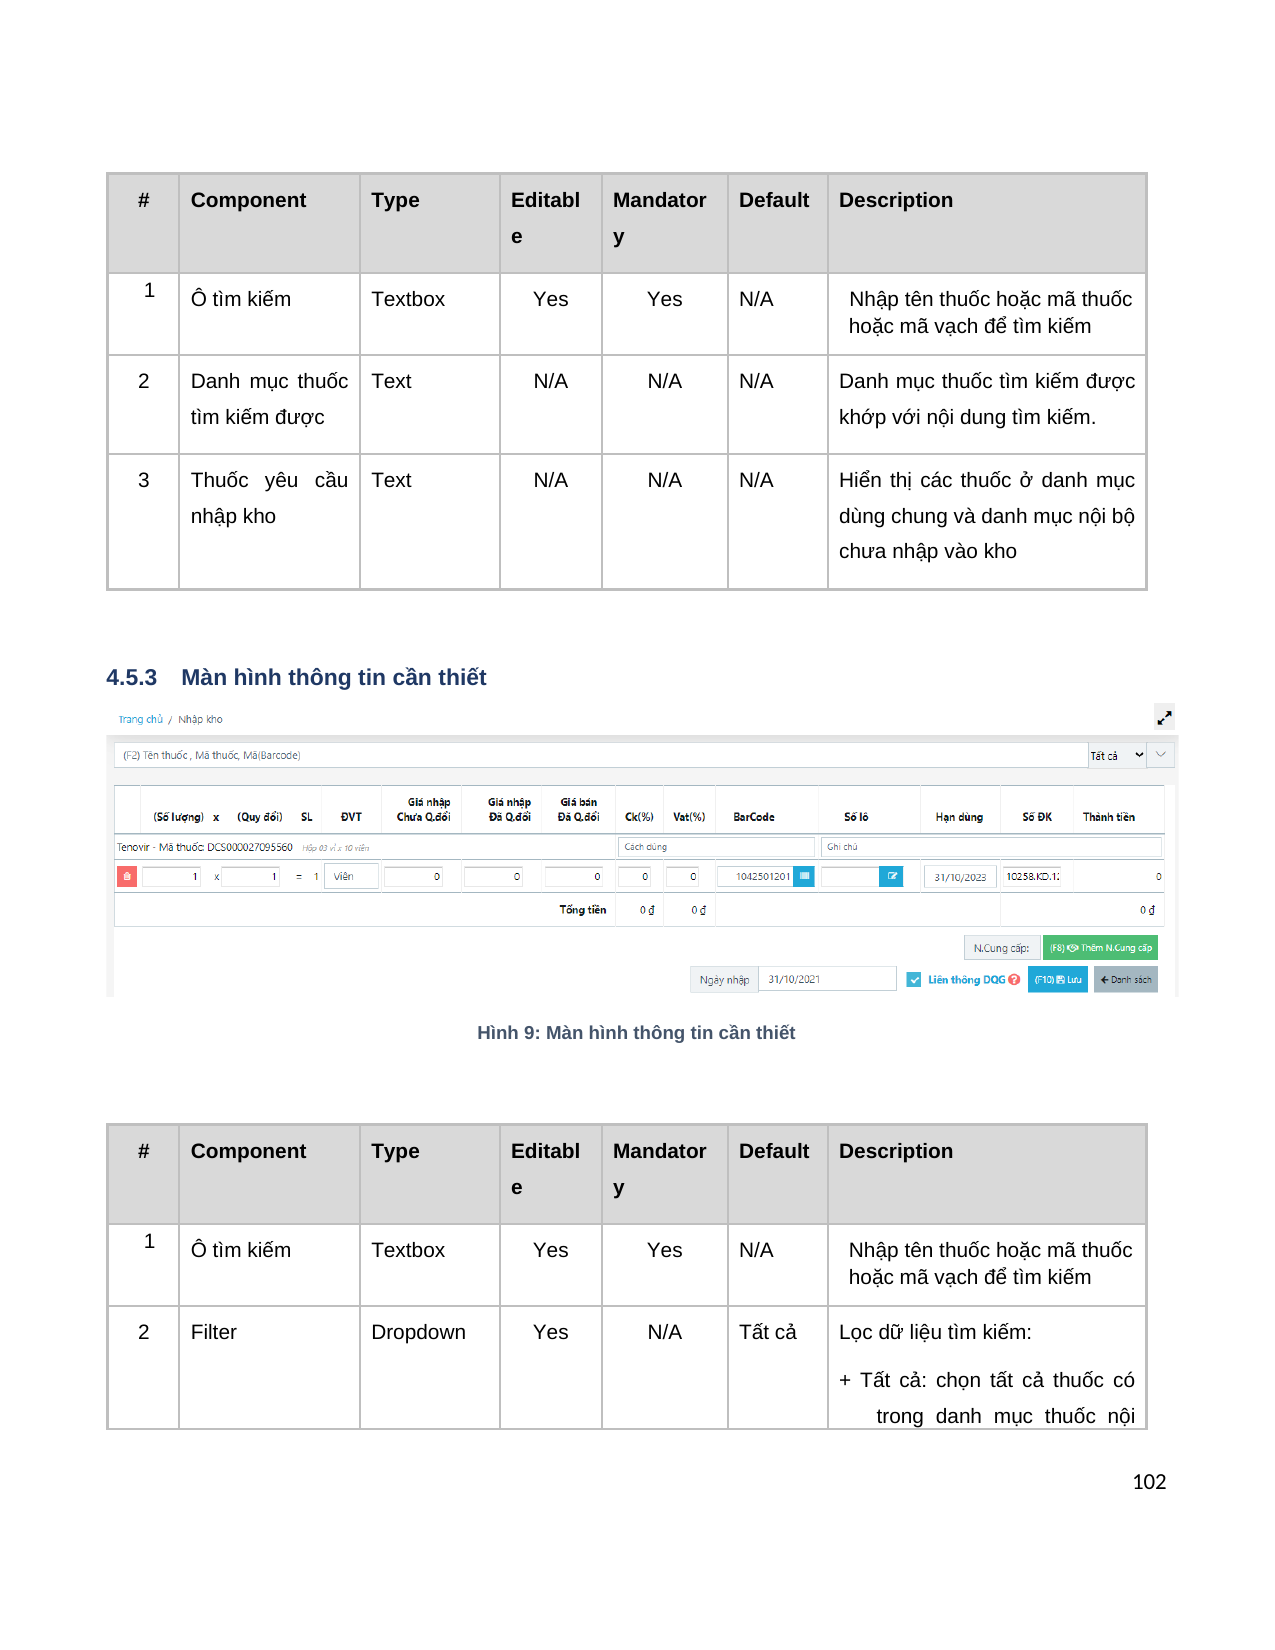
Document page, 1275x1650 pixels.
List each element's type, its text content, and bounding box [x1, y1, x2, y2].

table_header Type [361, 1126, 499, 1223]
table_cell Ô tìm kiếm [180, 274, 359, 354]
table_header Editable [501, 175, 601, 272]
table_cell Yes [501, 1225, 601, 1305]
table_cell 3 [109, 455, 178, 588]
table_cell Nhập tên thuốc hoặc mã thuốc hoặc mã vạch để tìm kiếm [829, 274, 1145, 354]
subtitle Màn hình thông tin cần thiết [106, 664, 1167, 691]
table_header Component [180, 1126, 359, 1223]
table_cell Text [361, 455, 499, 588]
table_cell Yes [501, 1307, 601, 1428]
table_cell N/A [603, 1307, 727, 1428]
table_cell N/A [729, 455, 827, 588]
table_cell N/A [729, 274, 827, 354]
table_cell Hiển thị các thuốc ở danh mục dùng chung và danh mục nội bộ chưa nhập vào kho [829, 455, 1145, 588]
table_cell Tất cả [729, 1307, 827, 1428]
table_cell Dropdown [361, 1307, 499, 1428]
table_header Mandatory [603, 175, 727, 272]
table_cell Yes [501, 274, 601, 354]
table_header Default [729, 175, 827, 272]
picture [106, 703, 1179, 997]
table_cell N/A [501, 455, 601, 588]
table_header Description [829, 1126, 1145, 1223]
table_header # [109, 175, 178, 272]
table_cell 2 [109, 356, 178, 453]
table_cell Yes [603, 1225, 727, 1305]
table_header Component [180, 175, 359, 272]
table_cell Thuốc yêu cầu nhập kho [180, 455, 359, 588]
table_cell N/A [729, 1225, 827, 1305]
table_cell Textbox [361, 274, 499, 354]
table_cell Danh mục thuốc tìm kiếm được [180, 356, 359, 453]
table_cell N/A [603, 356, 727, 453]
table_header Mandatory [603, 1126, 727, 1223]
table_cell N/A [729, 356, 827, 453]
table_cell N/A [603, 455, 727, 588]
table_cell N/A [501, 356, 601, 453]
table_cell Yes [603, 274, 727, 354]
table_cell Textbox [361, 1225, 499, 1305]
table_cell Ô tìm kiếm [180, 1225, 359, 1305]
table_cell Text [361, 356, 499, 453]
table_header Description [829, 175, 1145, 272]
table_header Type [361, 175, 499, 272]
table_cell Danh mục thuốc tìm kiếm được khớp với nội dung tìm kiếm. [829, 356, 1145, 453]
table_header Editable [501, 1126, 601, 1223]
table_header # [109, 1126, 178, 1223]
table_header Default [729, 1126, 827, 1223]
table_cell 1 [109, 274, 178, 354]
text Hình 9: Màn hình thông tin cần thiết [106, 1021, 1167, 1043]
table_cell Filter [180, 1307, 359, 1428]
table_cell 2 [109, 1307, 178, 1428]
table_cell Nhập tên thuốc hoặc mã thuốc hoặc mã vạch để tìm kiếm [829, 1225, 1145, 1305]
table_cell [829, 1307, 1145, 1428]
table_cell 1 [109, 1225, 178, 1305]
